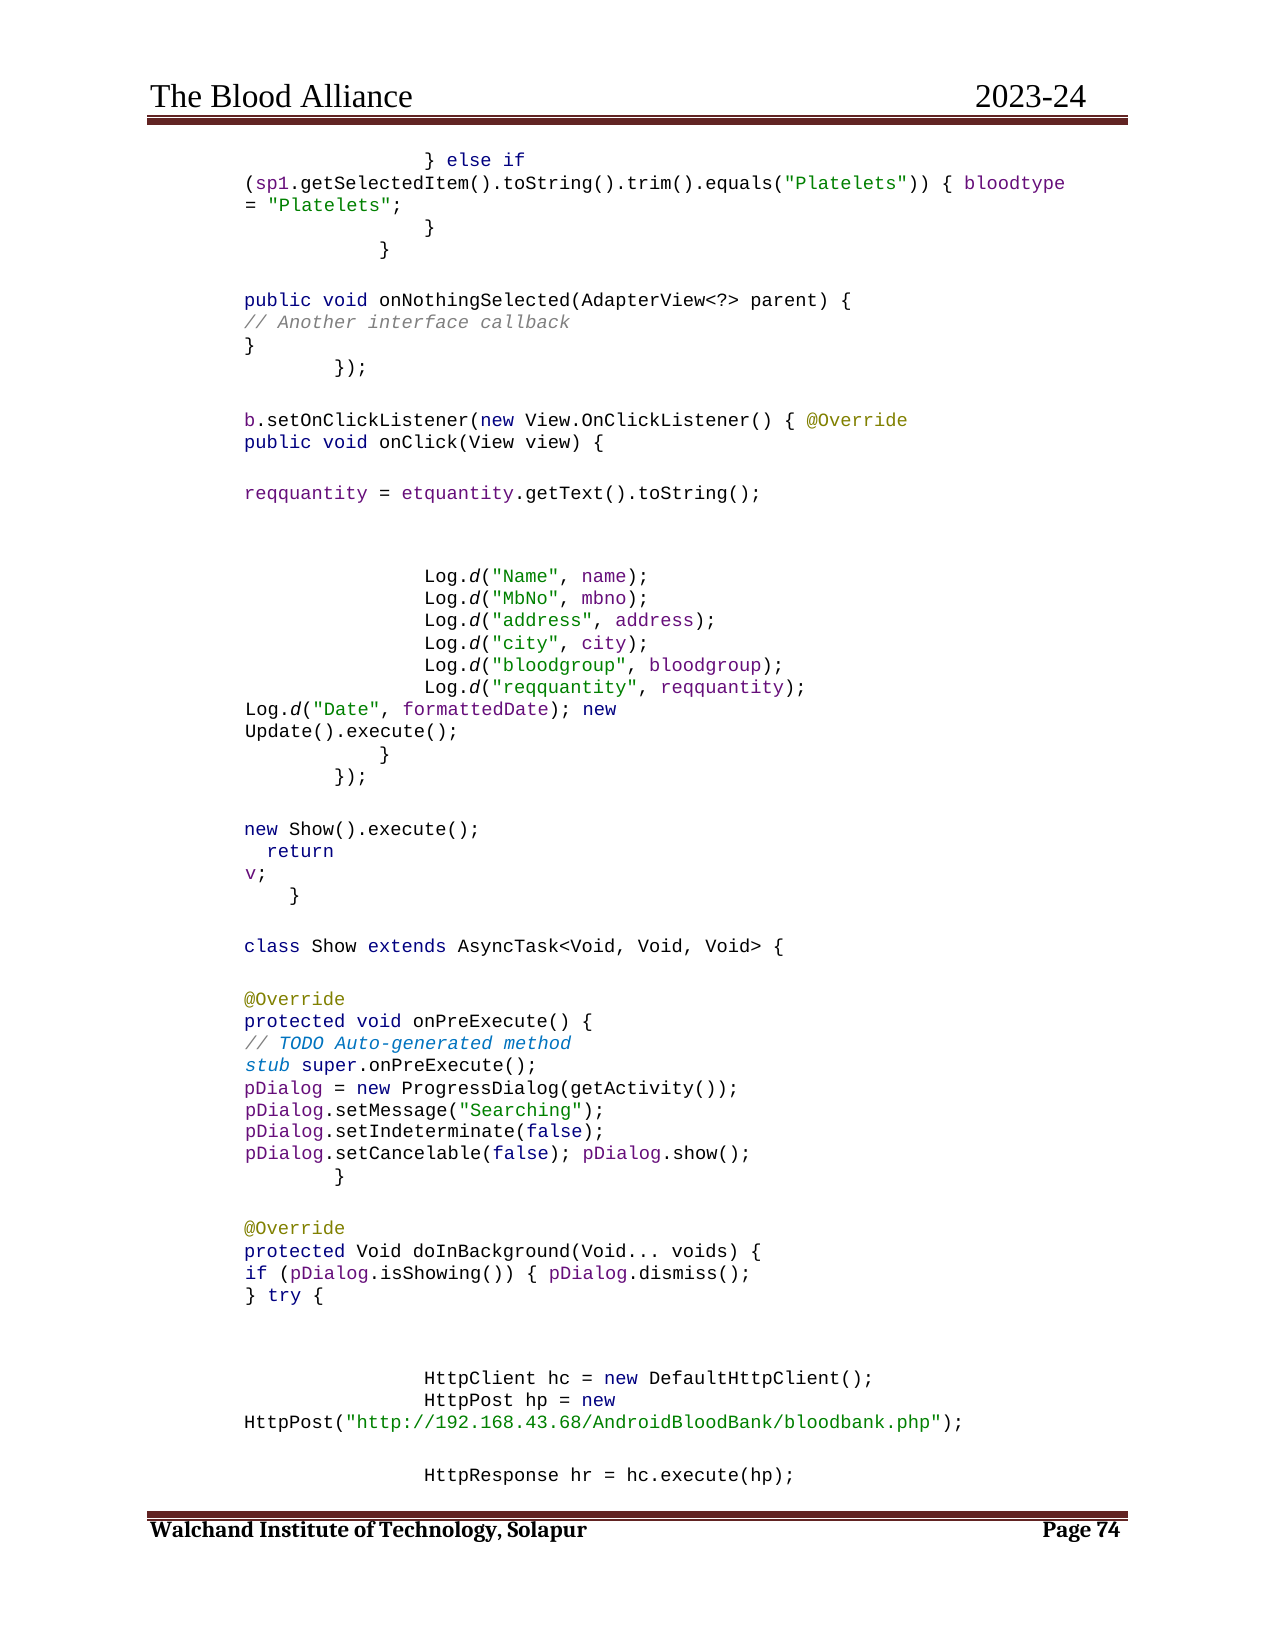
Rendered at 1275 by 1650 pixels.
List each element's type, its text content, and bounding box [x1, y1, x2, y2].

text protected Void doInBackground(Void... voids) { if (pDialog.isShowing()) { pDialog.dismiss(); } try { [244, 1242, 763, 1307]
text @Override [244, 989, 1141, 1011]
text Log.d("reqquantity", reqquantity); Log.d("Date", formattedDate); new Update().execute(); [244, 678, 808, 743]
text Log.d("bloodgroup", bloodgroup); [244, 656, 1134, 677]
text HttpPost hp = new [244, 1391, 1123, 1412]
text } [244, 1166, 1123, 1188]
text HttpPost("http://192.168.43.68/AndroidBloodBank/bloodbank.php"); [244, 1413, 1134, 1434]
text new Show().execute(); [244, 819, 1123, 841]
text }); [244, 358, 1123, 379]
text Log.d("Name", name); [244, 566, 1123, 588]
text } [244, 218, 1123, 239]
text pDialog = new ProgressDialog(getActivity()); pDialog.setMessage("Searching"); pDialog.setIndeterminate(false); pDialog.setCancelable(false); pDialog.show(); [244, 1078, 752, 1165]
text HttpClient hc = new DefaultHttpClient(); [244, 1368, 1123, 1390]
text protected void onPreExecute() { // TODO Auto-generated method stub super.onPreExecute(); [244, 1012, 628, 1077]
text } [244, 336, 1123, 357]
text Log.d("MbNo", mbno); [244, 589, 1123, 610]
text } [244, 744, 1123, 766]
text reqquantity = etquantity.getText().toString(); [244, 483, 1123, 505]
text }); [244, 767, 1123, 788]
text // Another interface callback [244, 313, 1091, 334]
text Log.d("city", city); [244, 633, 1123, 655]
text HttpResponse hr = hc.execute(hp); [244, 1466, 1123, 1487]
text } [244, 886, 1123, 907]
text Log.d("address", address); [244, 611, 1123, 632]
text public void onClick(View view) { [244, 433, 1123, 454]
text } else if [244, 151, 1141, 172]
text b.setOnClickListener(new View.OnClickListener() { @Override [244, 411, 909, 432]
text } [244, 240, 1123, 261]
text (sp1.getSelectedItem().toString().trim().equals("Platelets")) { bloodtype = "Platelets"; [244, 173, 1067, 217]
text @Override [244, 1219, 1141, 1240]
text return v; [244, 842, 347, 885]
text public void onNothingSelected(AdapterView<?> parent) { [244, 291, 1123, 312]
text class Show extends AsyncTask<Void, Void, Void> { [244, 937, 1123, 958]
